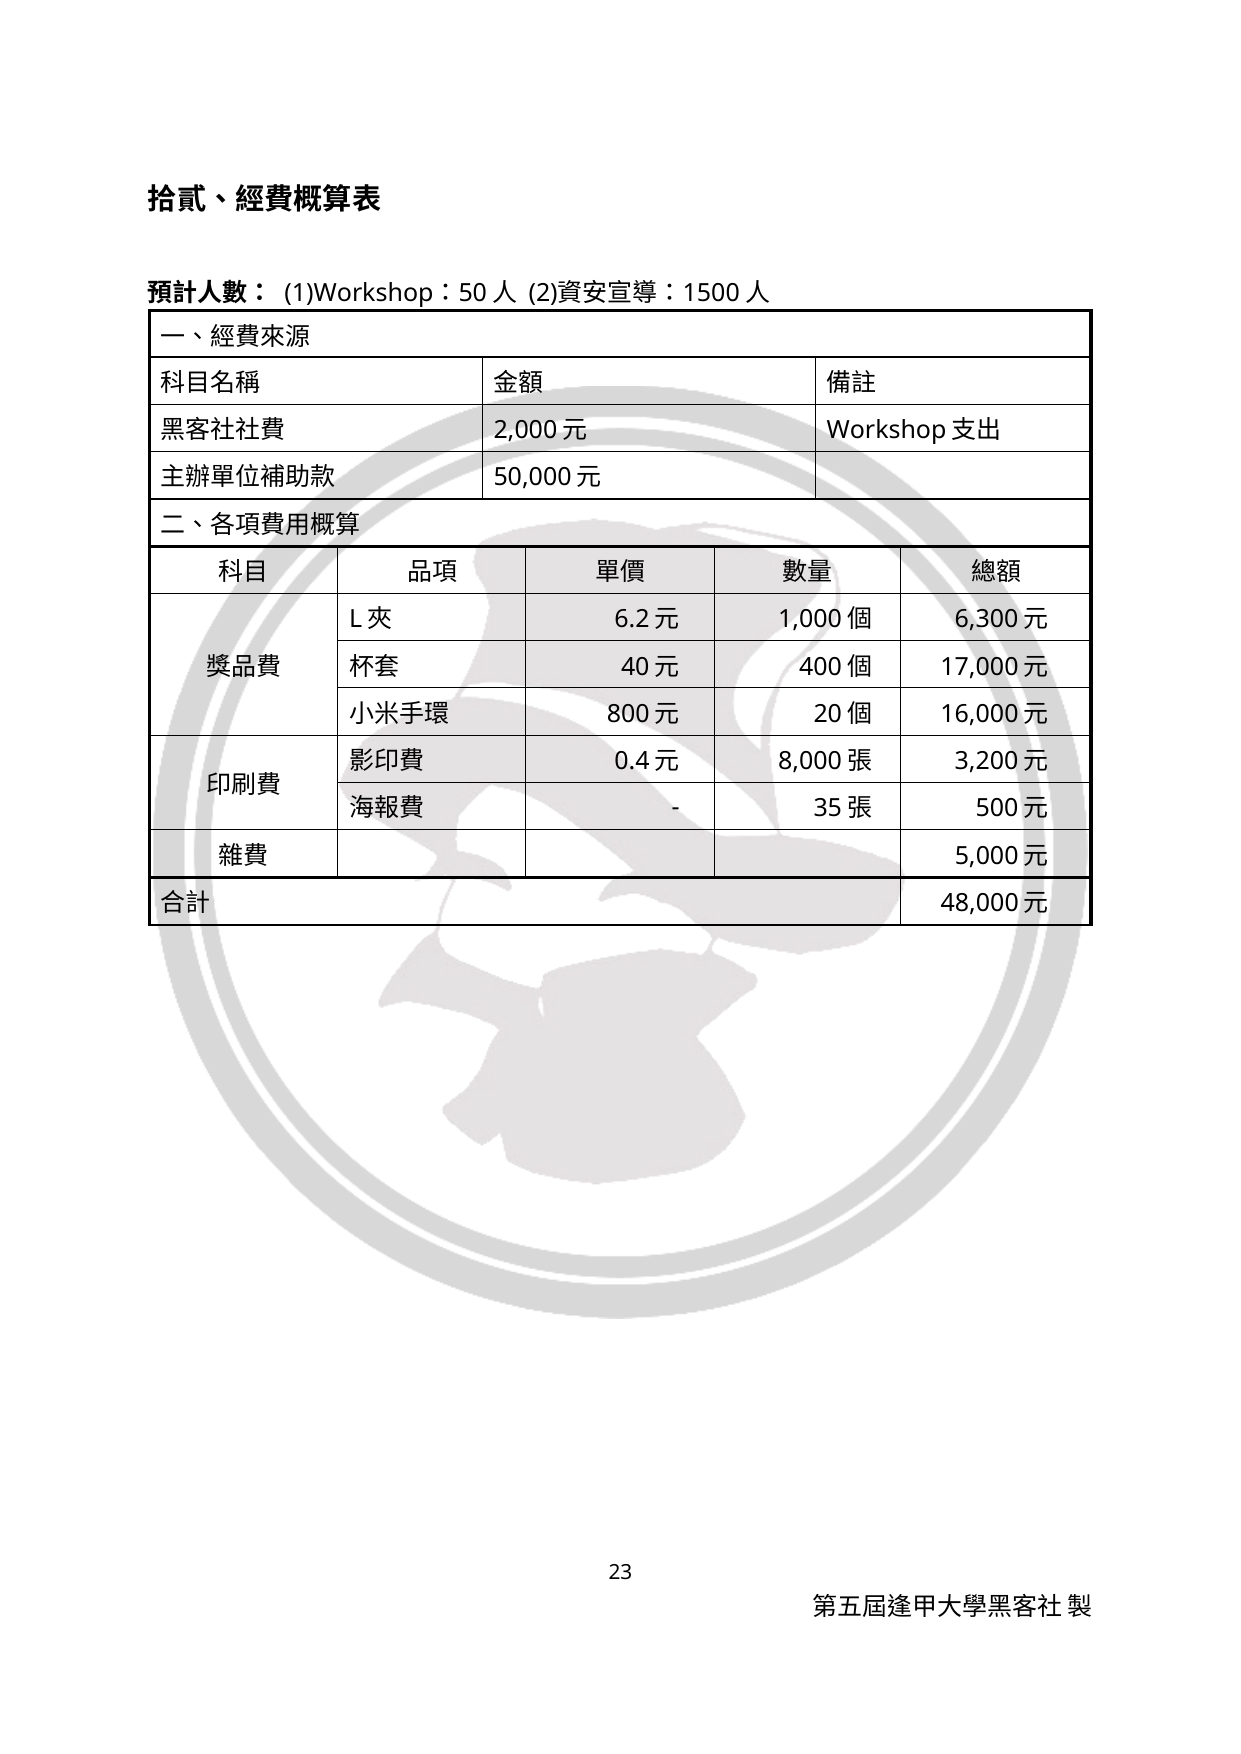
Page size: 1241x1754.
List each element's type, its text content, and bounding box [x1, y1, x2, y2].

table_cell 6.2元 [526, 594, 714, 640]
table_cell 數量 [715, 548, 900, 593]
table_header 一、經費來源 [151, 312, 1089, 356]
table_cell - [526, 783, 714, 829]
table_cell 3,200元 [901, 736, 1089, 782]
table_cell 16,000元 [901, 688, 1089, 734]
table_cell 20個 [715, 688, 900, 734]
table_cell [816, 452, 1089, 498]
table_cell 金額 [483, 358, 815, 403]
table_cell 二、各項費用概算 [151, 500, 1089, 545]
table_cell 5,000元 [901, 830, 1089, 876]
table_cell 獎品費 [151, 594, 337, 734]
table_cell 印刷費 [151, 736, 337, 829]
table_cell 500元 [901, 783, 1089, 829]
subtitle 拾貳、經費概算表 [148, 159, 1092, 234]
table_cell 40元 [526, 641, 714, 687]
table_cell 單價 [526, 548, 714, 593]
text 預計人數： (1)Workshop：50人 (2)資安宣導：1500人 [148, 271, 1092, 309]
table_cell L夾 [338, 594, 525, 640]
table_cell 0.4元 [526, 736, 714, 782]
table_cell 50,000元 [483, 452, 815, 498]
table_cell 35張 [715, 783, 900, 829]
table_cell 17,000元 [901, 641, 1089, 687]
table_cell [715, 830, 900, 876]
table_cell 品項 [338, 548, 525, 593]
table_cell Workshop支出 [816, 405, 1089, 451]
table_cell 科目 [151, 548, 337, 593]
table_cell 48,000元 [901, 879, 1089, 924]
table_cell 6,300元 [901, 594, 1089, 640]
table_cell [338, 830, 525, 876]
table_cell 備註 [816, 358, 1089, 403]
table_cell 1,000個 [715, 594, 900, 640]
table_cell 雜費 [151, 830, 337, 876]
table_cell 杯套 [338, 641, 525, 687]
table_cell 400個 [715, 641, 900, 687]
table_cell 800元 [526, 688, 714, 734]
table_cell 2,000元 [483, 405, 815, 451]
table_cell 總額 [901, 548, 1089, 593]
table_cell 主辦單位補助款 [151, 452, 482, 498]
table_cell 科目名稱 [151, 358, 482, 403]
table_cell 8,000張 [715, 736, 900, 782]
table_cell [526, 830, 714, 876]
table_cell 小米手環 [338, 688, 525, 734]
table_cell 合計 [151, 879, 900, 924]
table_cell 黑客社社費 [151, 405, 482, 451]
table_cell 影印費 [338, 736, 525, 782]
table_cell 海報費 [338, 783, 525, 829]
